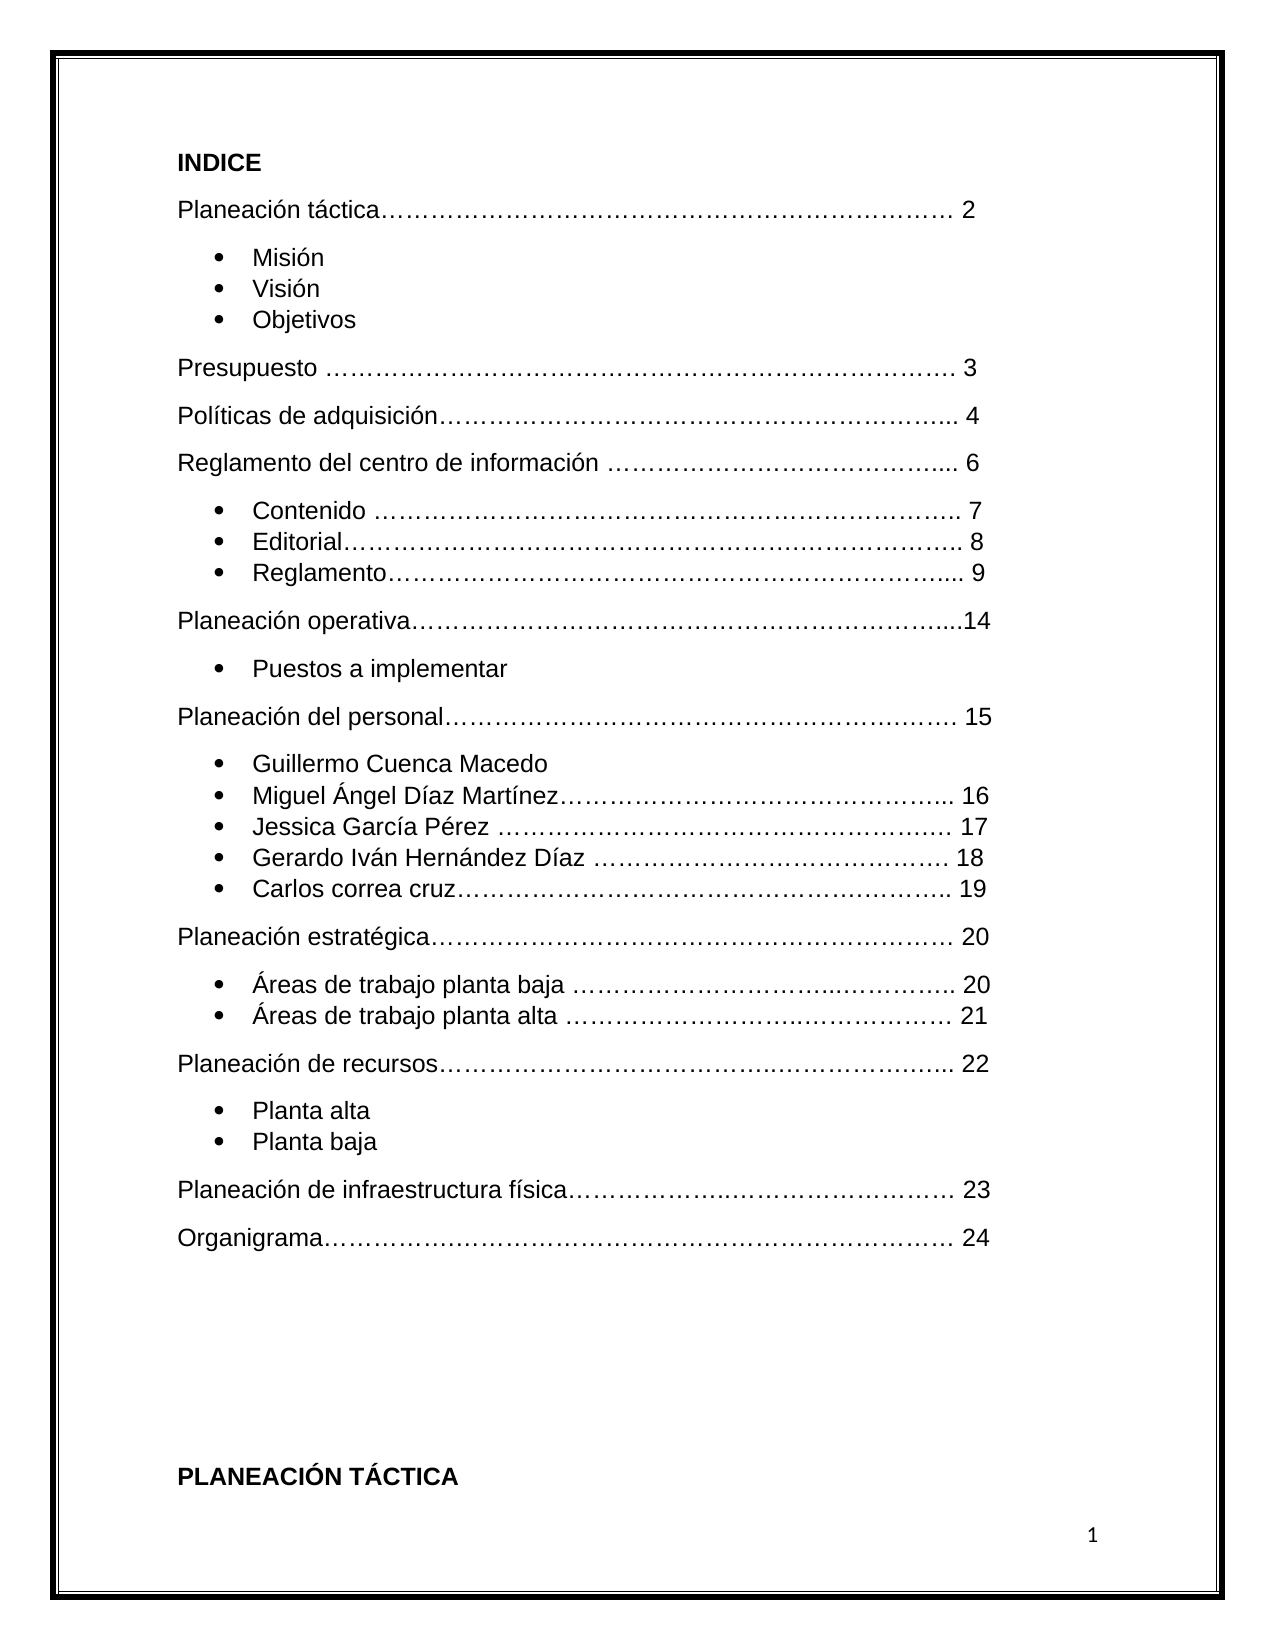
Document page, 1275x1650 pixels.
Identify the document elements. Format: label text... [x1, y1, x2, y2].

list Planta baja [214, 1127, 1098, 1156]
list Miguel Ángel Díaz Martínez………………………………………... 16 [214, 781, 1098, 809]
list Guillermo Cuenca Macedo [214, 749, 1098, 778]
text Presupuesto …………………………………………………………………. 3 [177, 353, 1098, 382]
text Planeación operativa………………………………………………………....14 [177, 606, 1098, 635]
list Puestos a implementar [214, 654, 1098, 683]
text Planeación de infraestructura física………………..……………………… 23 [177, 1175, 1098, 1204]
list Áreas de trabajo planta alta ………………………..……………… 21 [214, 1001, 1098, 1029]
list Editorial……………………………………………….……………….. 8 [214, 527, 1098, 556]
text Planeación táctica…………………………………………………………… 2 [177, 195, 1098, 224]
list Reglamento………………………………………………………….... 9 [214, 558, 1098, 587]
text Organigrama…………….…………………………………………………… 24 [177, 1223, 1098, 1252]
text Planeación de recursos…………………………………..…………….…... 22 [177, 1048, 1098, 1077]
list Misión [214, 243, 1098, 272]
list Áreas de trabajo planta baja …………………………...………….. 20 [214, 969, 1098, 998]
text PLANEACIÓN TÁCTICA [177, 1461, 1098, 1490]
text INDICE [177, 147, 1098, 176]
text Planeación del personal……………………………………………….……. 15 [177, 702, 1098, 731]
text Planeación estratégica……………………………………………………… 20 [177, 922, 1098, 951]
list Jessica García Pérez …………………………………………….… 17 [214, 812, 1098, 841]
list Gerardo Iván Hernández Díaz ……………………………………. 18 [214, 843, 1098, 872]
list Objetivos [214, 305, 1098, 334]
list Visión [214, 274, 1098, 303]
list Carlos correa cruz………………………………………….……….. 19 [214, 874, 1098, 903]
list Contenido …………………………………………………………….. 7 [214, 496, 1098, 525]
text Reglamento del centro de información ………………………………….... 6 [177, 448, 1098, 477]
list Planta alta [214, 1096, 1098, 1125]
text Políticas de adquisición……………………………………………………... 4 [177, 401, 1098, 429]
